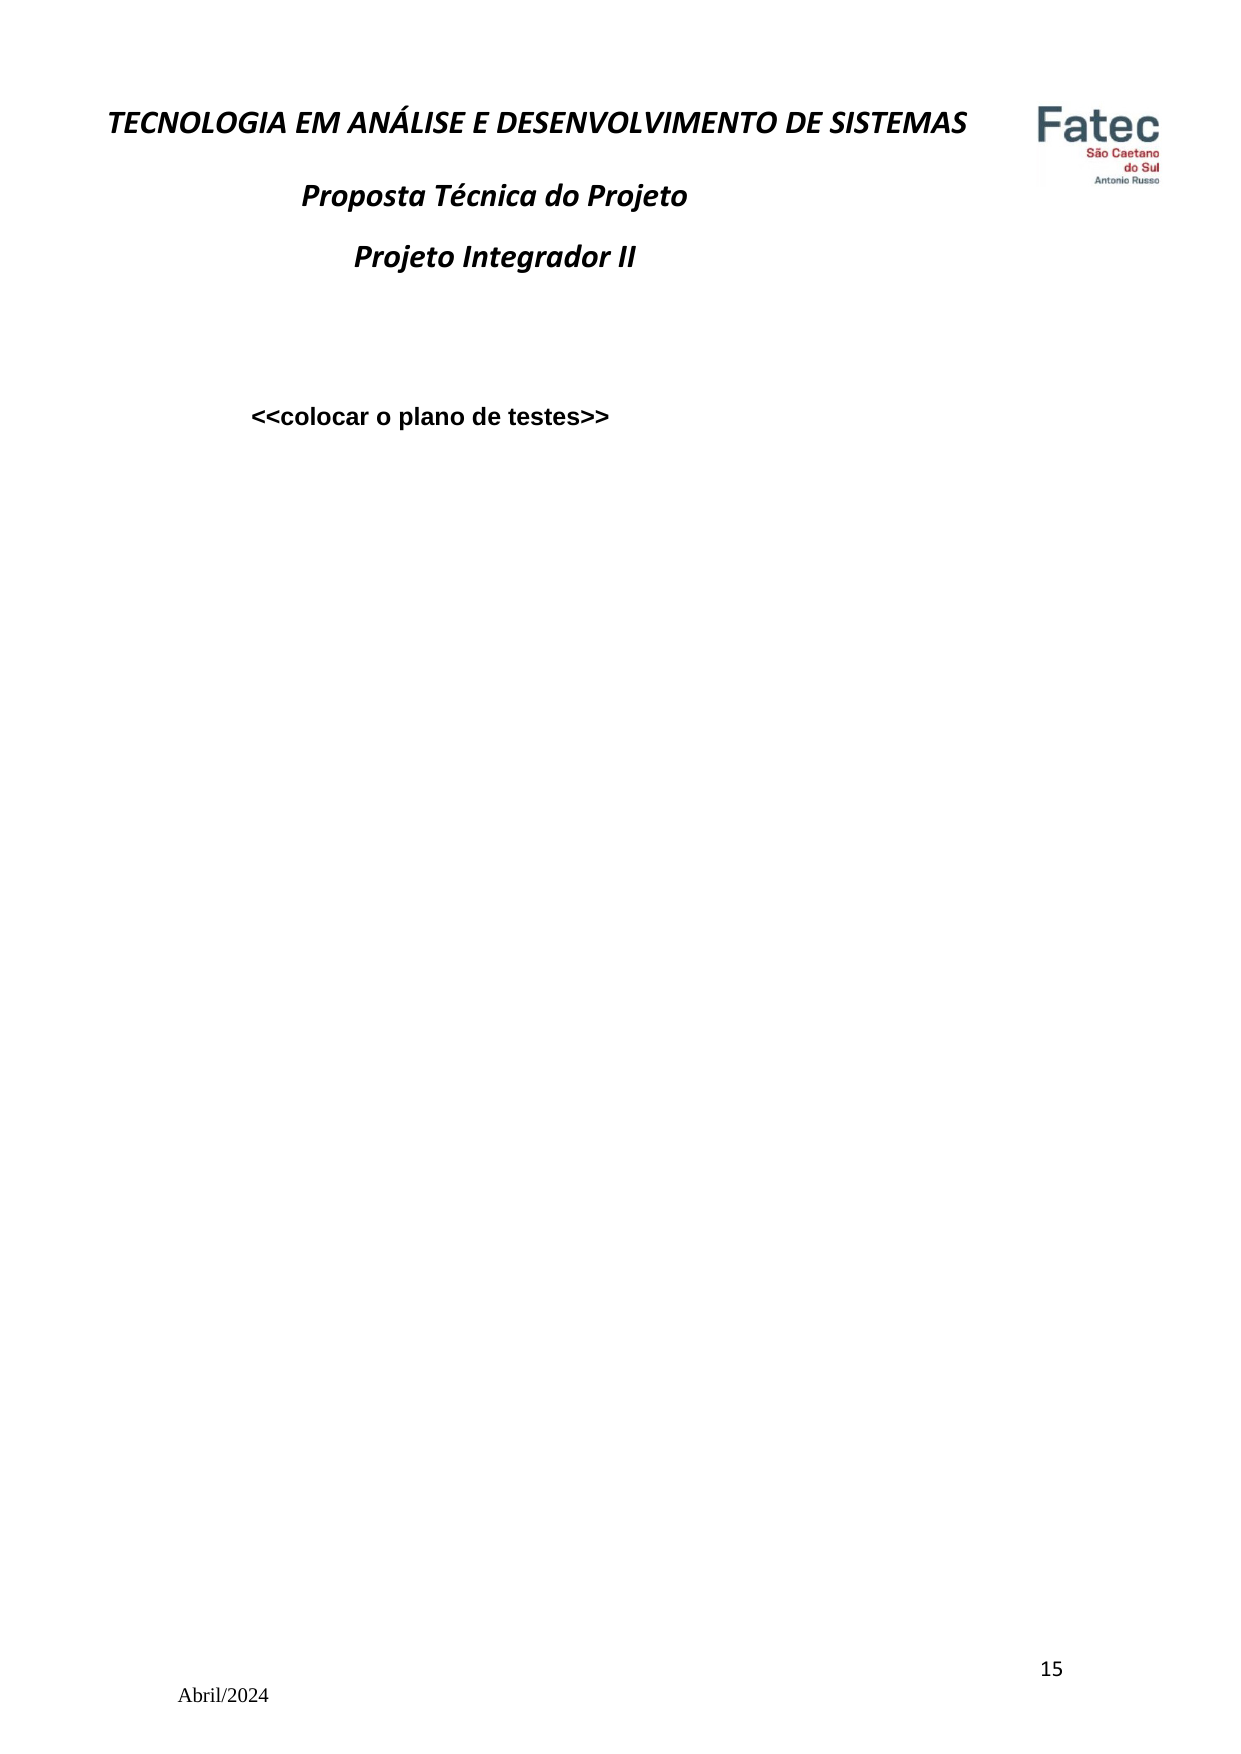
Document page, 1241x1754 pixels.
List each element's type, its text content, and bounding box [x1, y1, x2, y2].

picture [1036, 101, 1164, 189]
text <<colocar o plano de testes>> [251, 402, 1063, 431]
